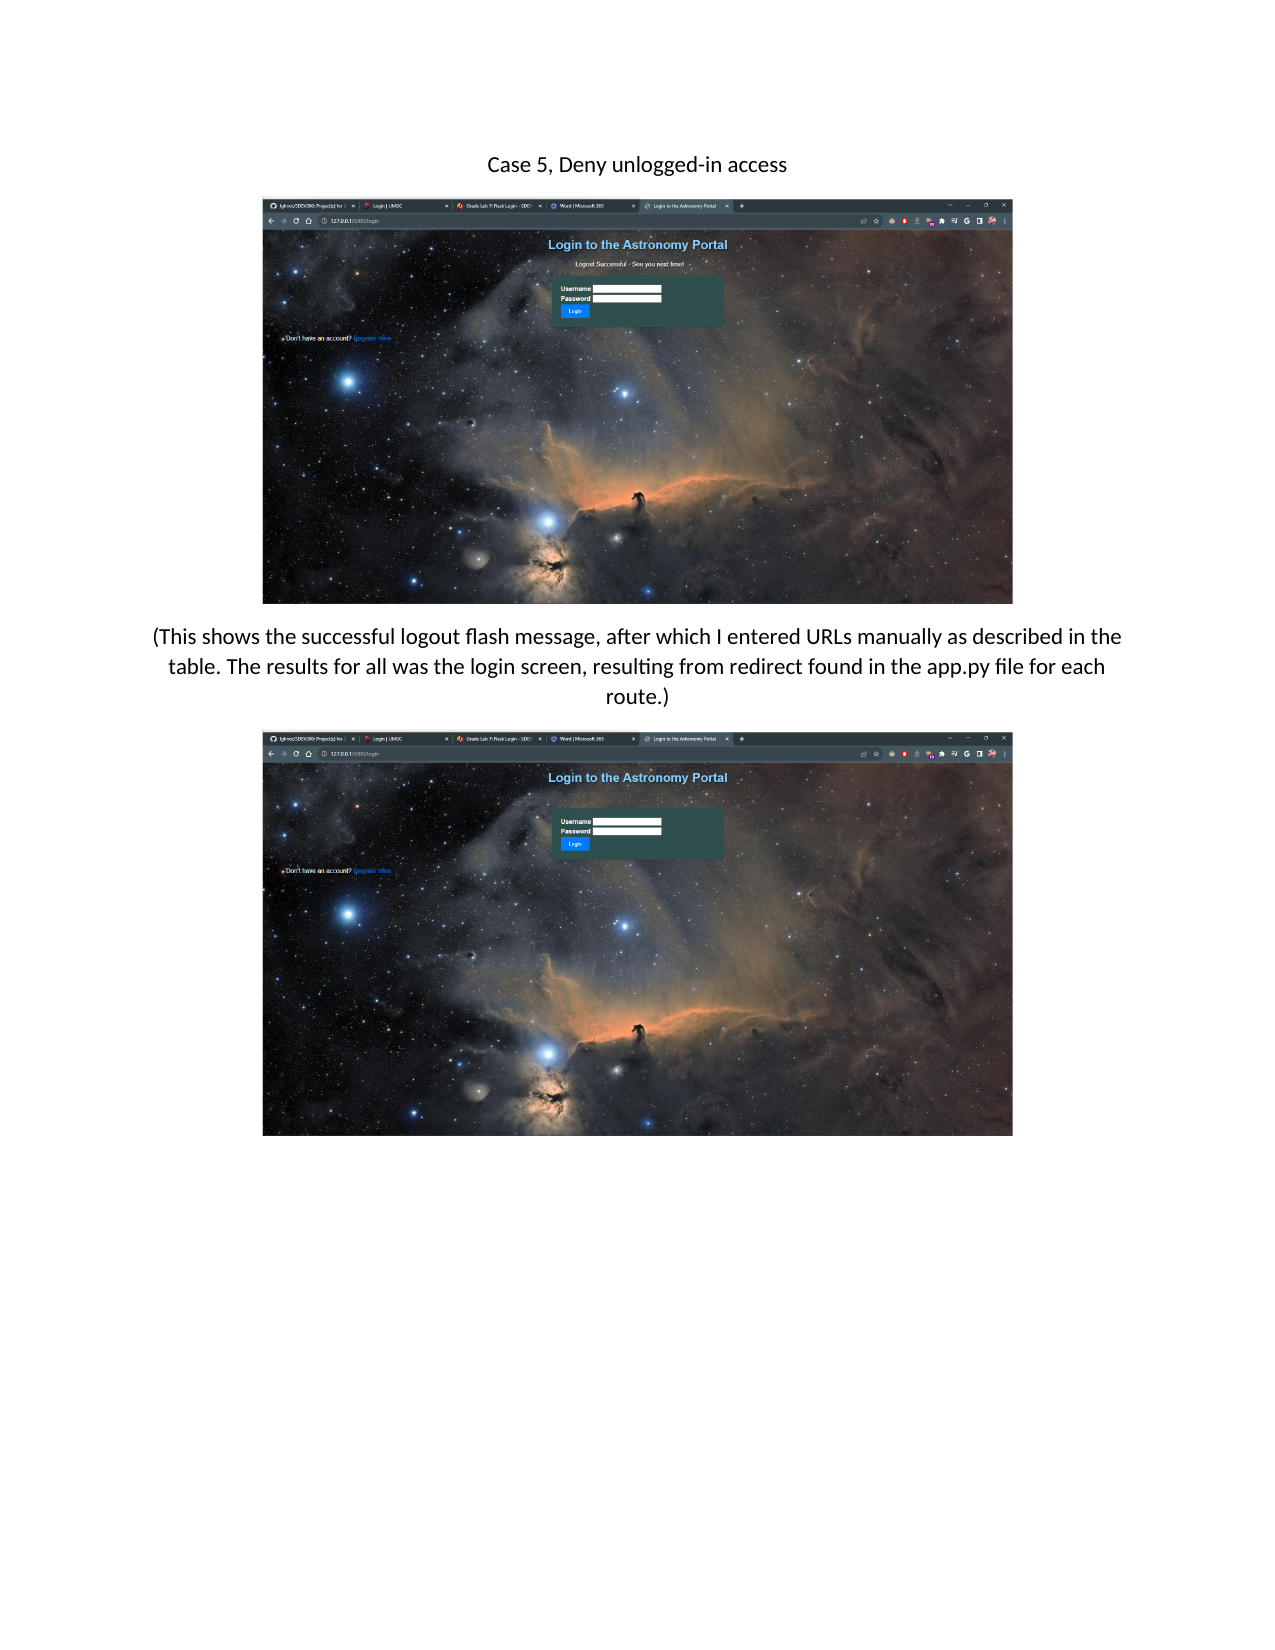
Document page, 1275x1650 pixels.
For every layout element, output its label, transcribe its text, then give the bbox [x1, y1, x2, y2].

text (This shows the successful logout flash message, after which I entered URLs manually as described in the table. The results for all was the login screen, resulting from redirect found in the app.py file for each route.) [150, 622, 1125, 710]
text Case 5, Deny unlogged-in access [150, 150, 1125, 178]
